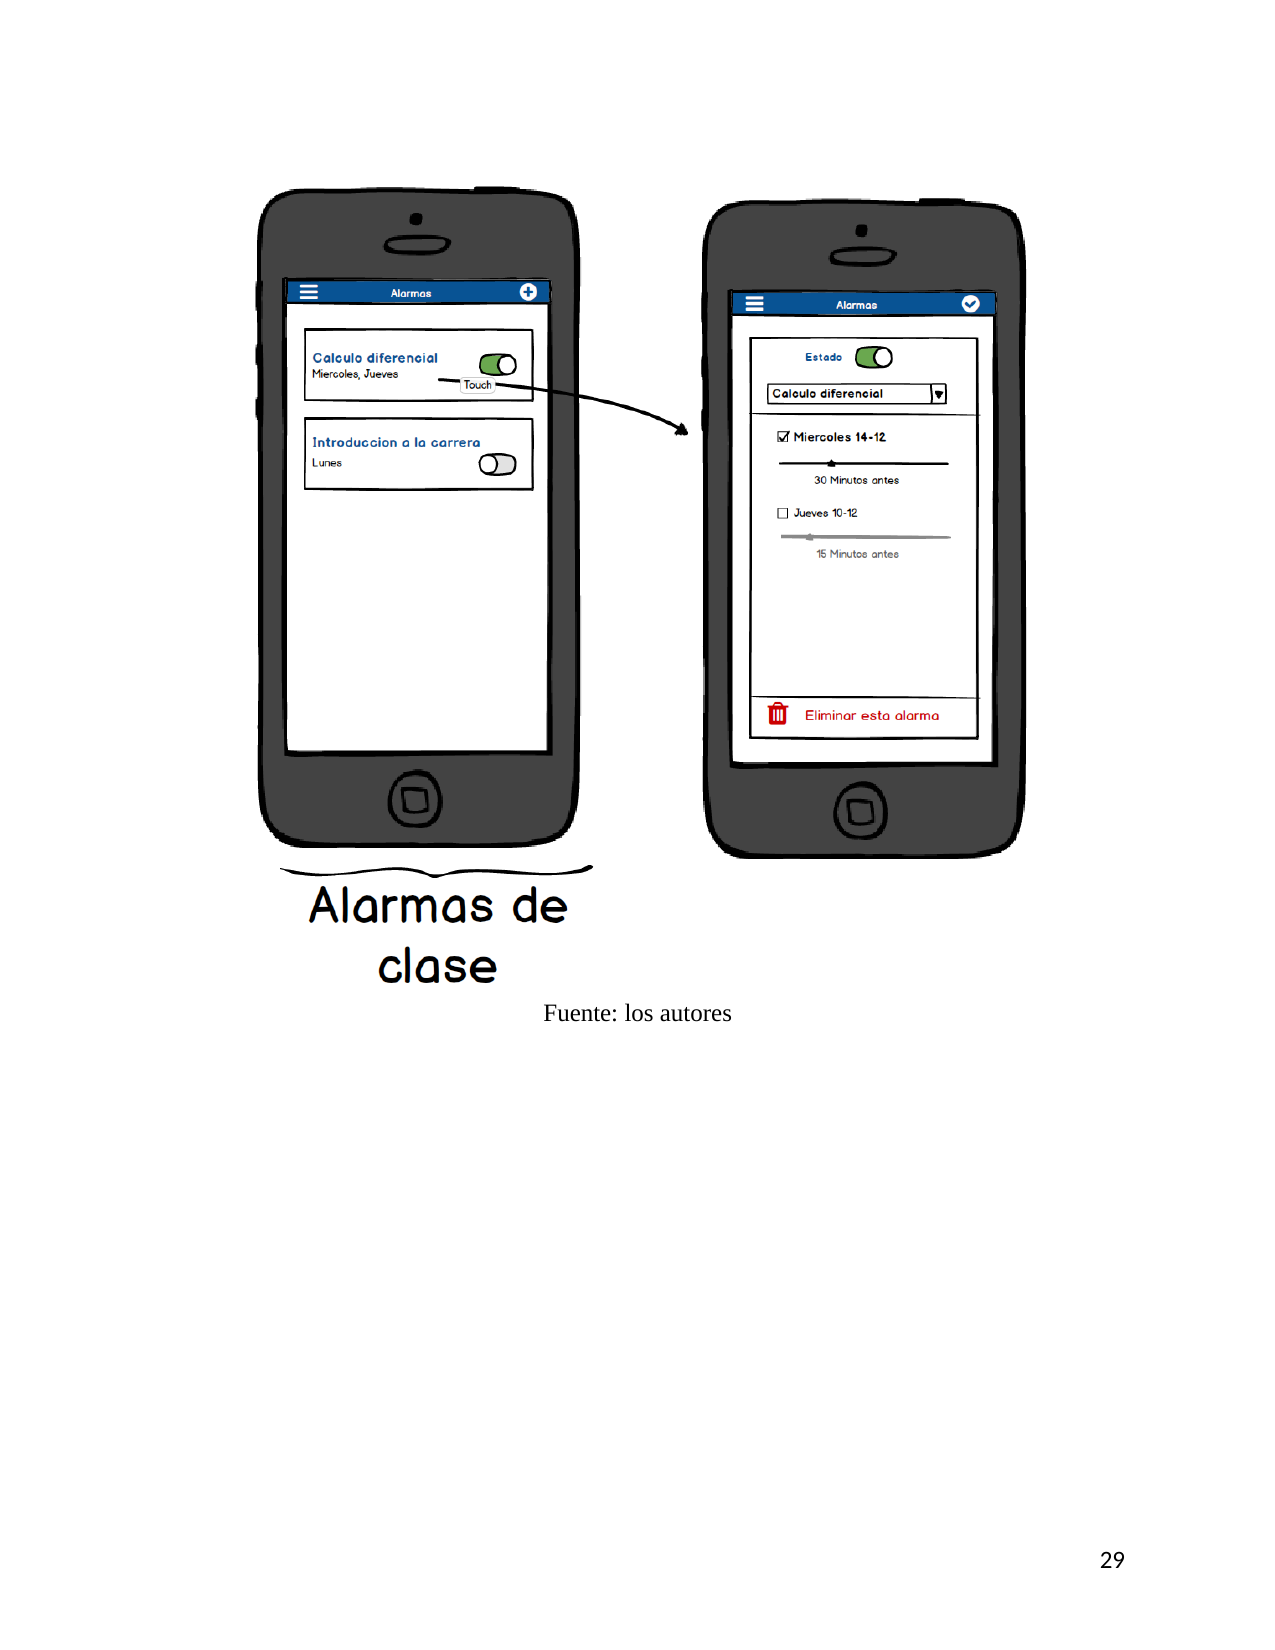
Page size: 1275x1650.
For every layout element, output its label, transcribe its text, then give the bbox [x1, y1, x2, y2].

picture [243, 178, 1032, 998]
text Fuente: los autores [150, 998, 1125, 1027]
